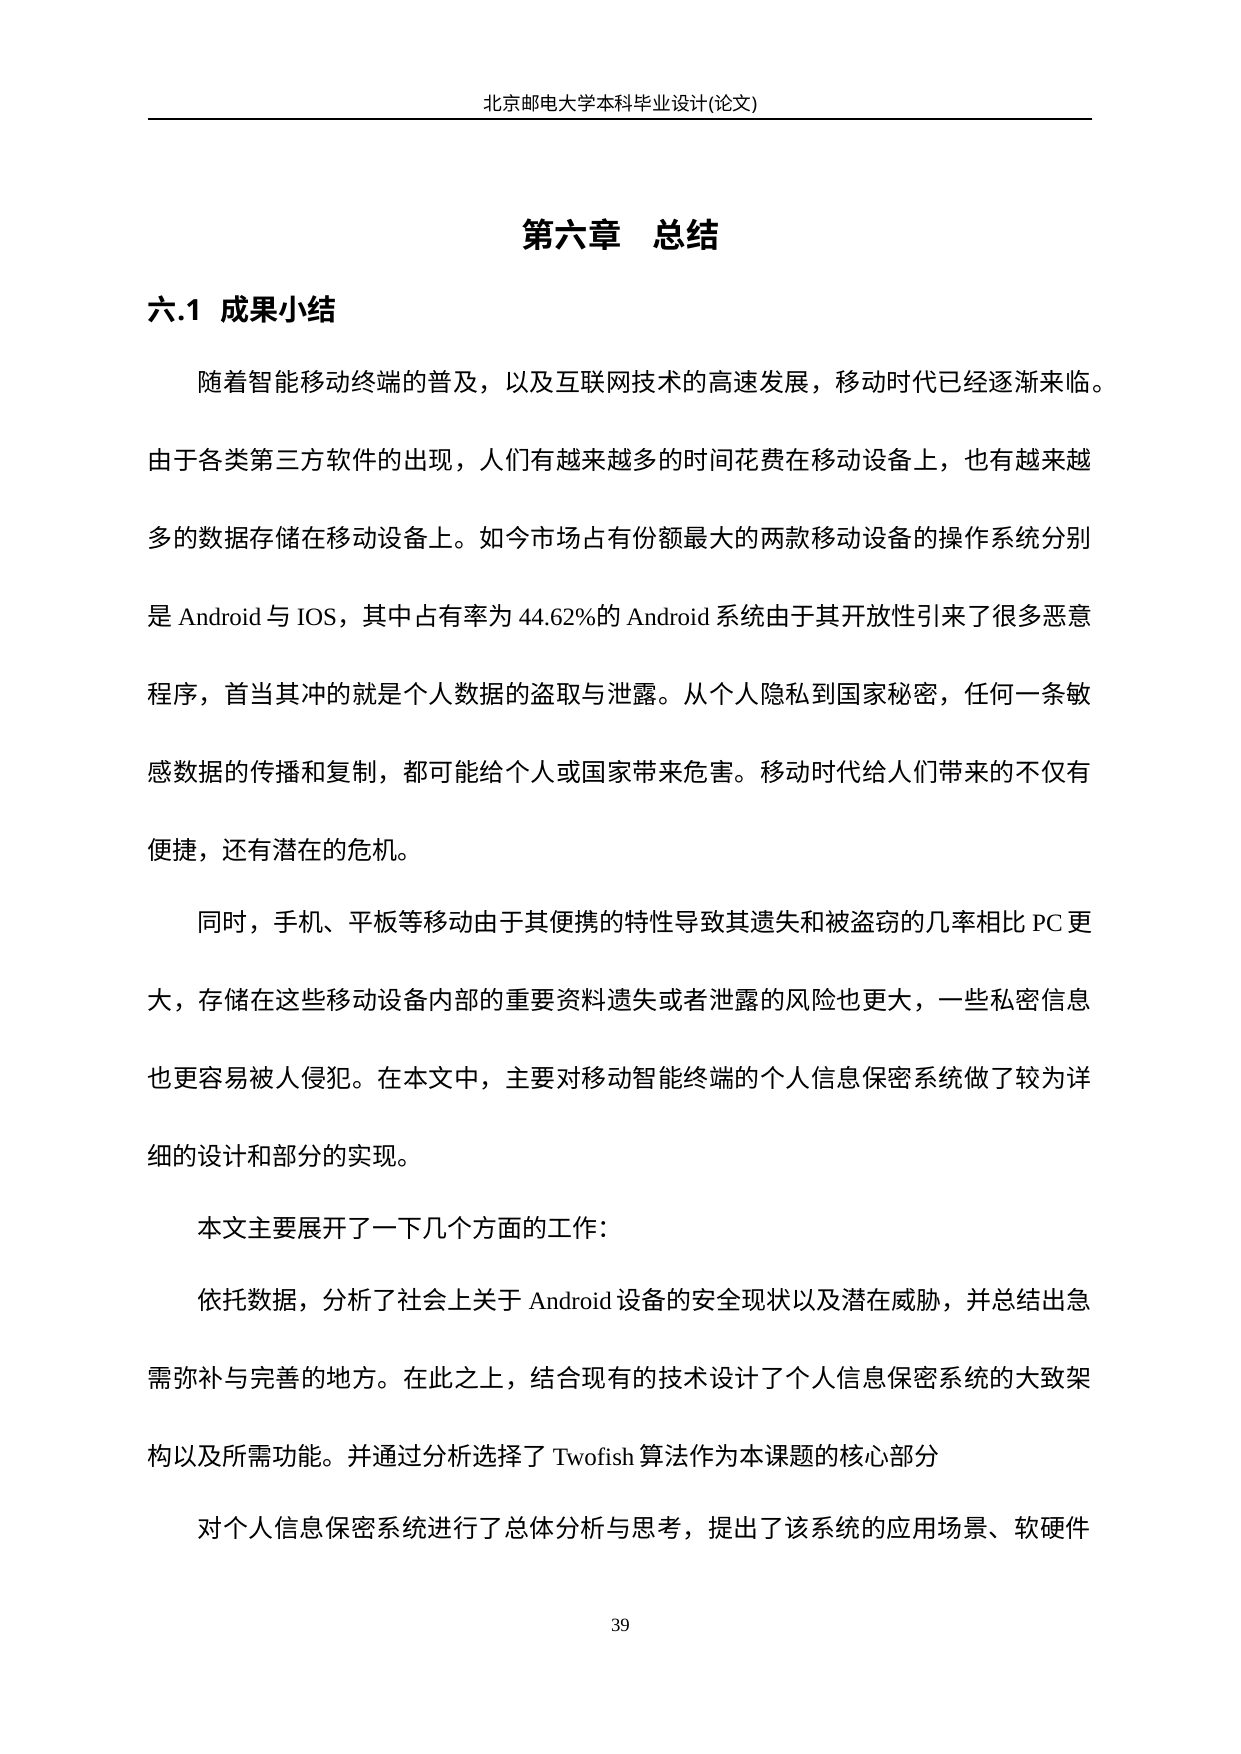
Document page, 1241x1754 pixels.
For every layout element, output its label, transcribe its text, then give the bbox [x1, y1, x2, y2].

text 同时，手机、平板等移动由于其便携的特性导致其遗失和被盗窃的几率相比PC更大，存储在这些移动设备内部的重要资料遗失或者泄露的风险也更大，一些私密信息也更容易被人侵犯。在本文中，主要对移动智能终端的个人信息保密系统做了较为详细的设计和部分的实现。 [148, 888, 1092, 1187]
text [148, 1494, 1092, 1559]
text 随着智能移动终端的普及，以及互联网技术的高速发展，移动时代已经逐渐来临。由于各类第三方软件的出现，人们有越来越多的时间花费在移动设备上，也有越来越多的数据存储在移动设备上。如今市场占有份额最大的两款移动设备的操作系统分别是Android与IOS，其中占有率为44.62%的Android系统由于其开放性引来了很多恶意程序，首当其冲的就是个人数据的盗取与泄露。从个人隐私到国家秘密，任何一条敏感数据的传播和复制，都可能给个人或国家带来危害。移动时代给人们带来的不仅有便捷，还有潜在的危机。 [148, 348, 1092, 881]
text 成果小结 [148, 275, 1092, 340]
text 依托数据，分析了社会上关于Android设备的安全现状以及潜在威胁，并总结出急需弥补与完善的地方。在此之上，结合现有的技术设计了个人信息保密系统的大致架构以及所需功能。并通过分析选择了Twofish算法作为本课题的核心部分 [148, 1266, 1092, 1487]
text 本文主要展开了一下几个方面的工作： [148, 1194, 1092, 1259]
text 总结 [148, 200, 1092, 265]
